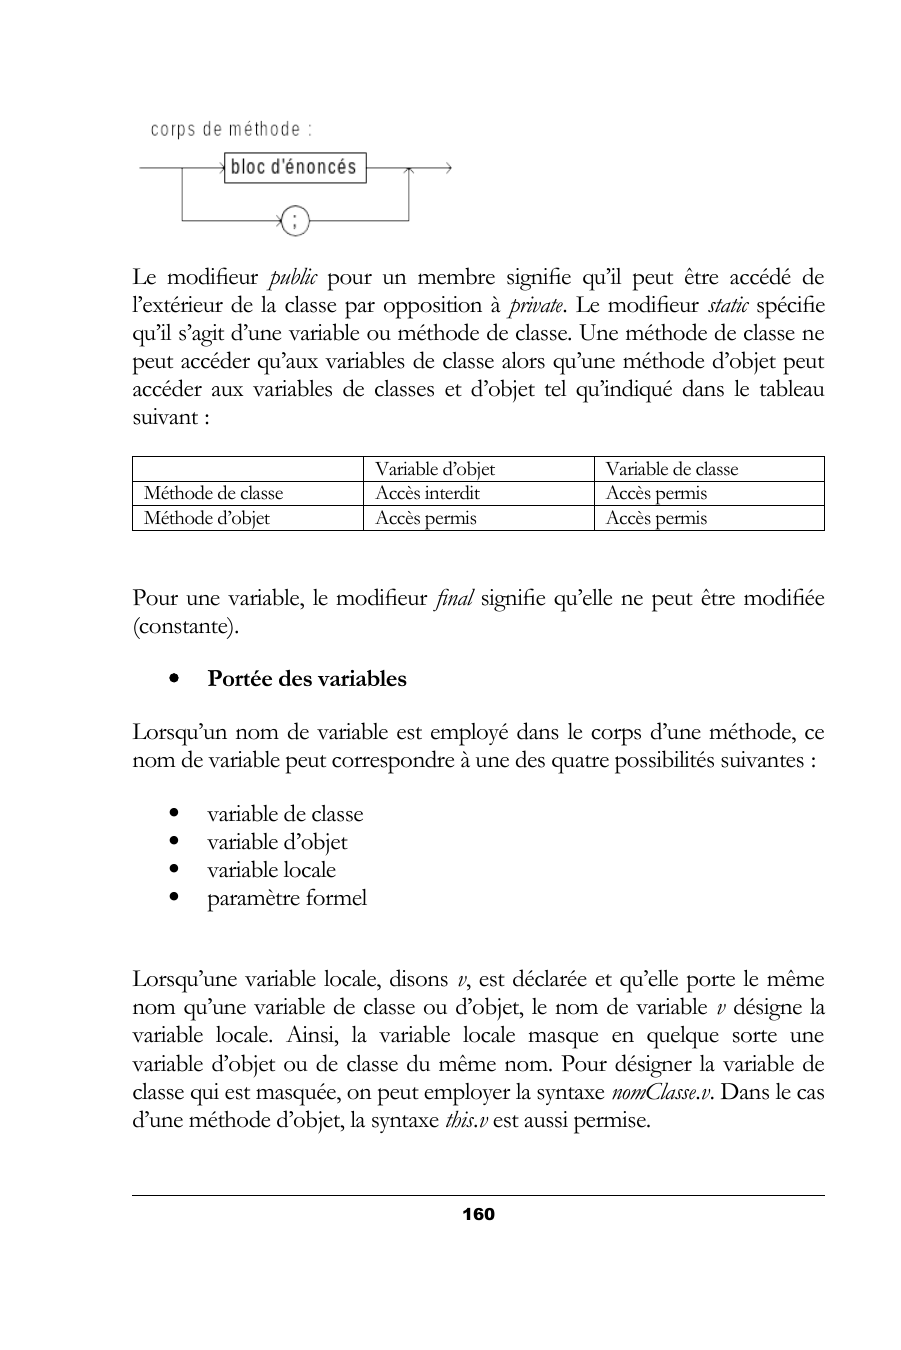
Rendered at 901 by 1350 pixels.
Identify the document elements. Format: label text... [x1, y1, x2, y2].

list Portée des variables [169, 665, 825, 693]
text Lorsqu’une variable locale, disons v, est déclarée et qu’elle porte le même nom qu’une variable de classe ou d’objet, le nom de variable v désigne la variable locale. Ainsi, la variable locale masque en quelque sorte une variable d’objet ou de classe du même nom. Pour désigner la variable de classe qui est masquée, on peut employer la syntaxe nomClasse.v. Dans le cas d’une méthode d’objet, la syntaxe this.v est aussi permise. [132, 965, 825, 1134]
text Le modifieur public pour un membre signifie qu’il peut être accédé de l’extérieur de la classe par opposition à private. Le modifieur static spécifie qu’il s’agit d’une variable ou méthode de classe. Une méthode de classe ne peut accéder qu’aux variables de classe alors qu’une méthode d’objet peut accéder aux variables de classes et d’objet tel qu’indiqué dans le tableau suivant : [132, 262, 825, 431]
list variable locale [169, 856, 825, 884]
text Lorsqu’un nom de variable est employé dans le corps d’une méthode, ce nom de variable peut correspondre à une des quatre possibilités suivantes : [132, 718, 825, 774]
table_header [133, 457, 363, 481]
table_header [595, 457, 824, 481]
list variable de classe [169, 799, 825, 828]
list variable d’objet [169, 828, 825, 856]
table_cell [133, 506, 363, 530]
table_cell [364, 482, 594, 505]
list paramètre formel [169, 884, 825, 912]
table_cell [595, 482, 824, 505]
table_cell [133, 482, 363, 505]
text Pour une variable, le modifieur final signifie qu’elle ne peut être modifiée (constante). [132, 584, 825, 640]
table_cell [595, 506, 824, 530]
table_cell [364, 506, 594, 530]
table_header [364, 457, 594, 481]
